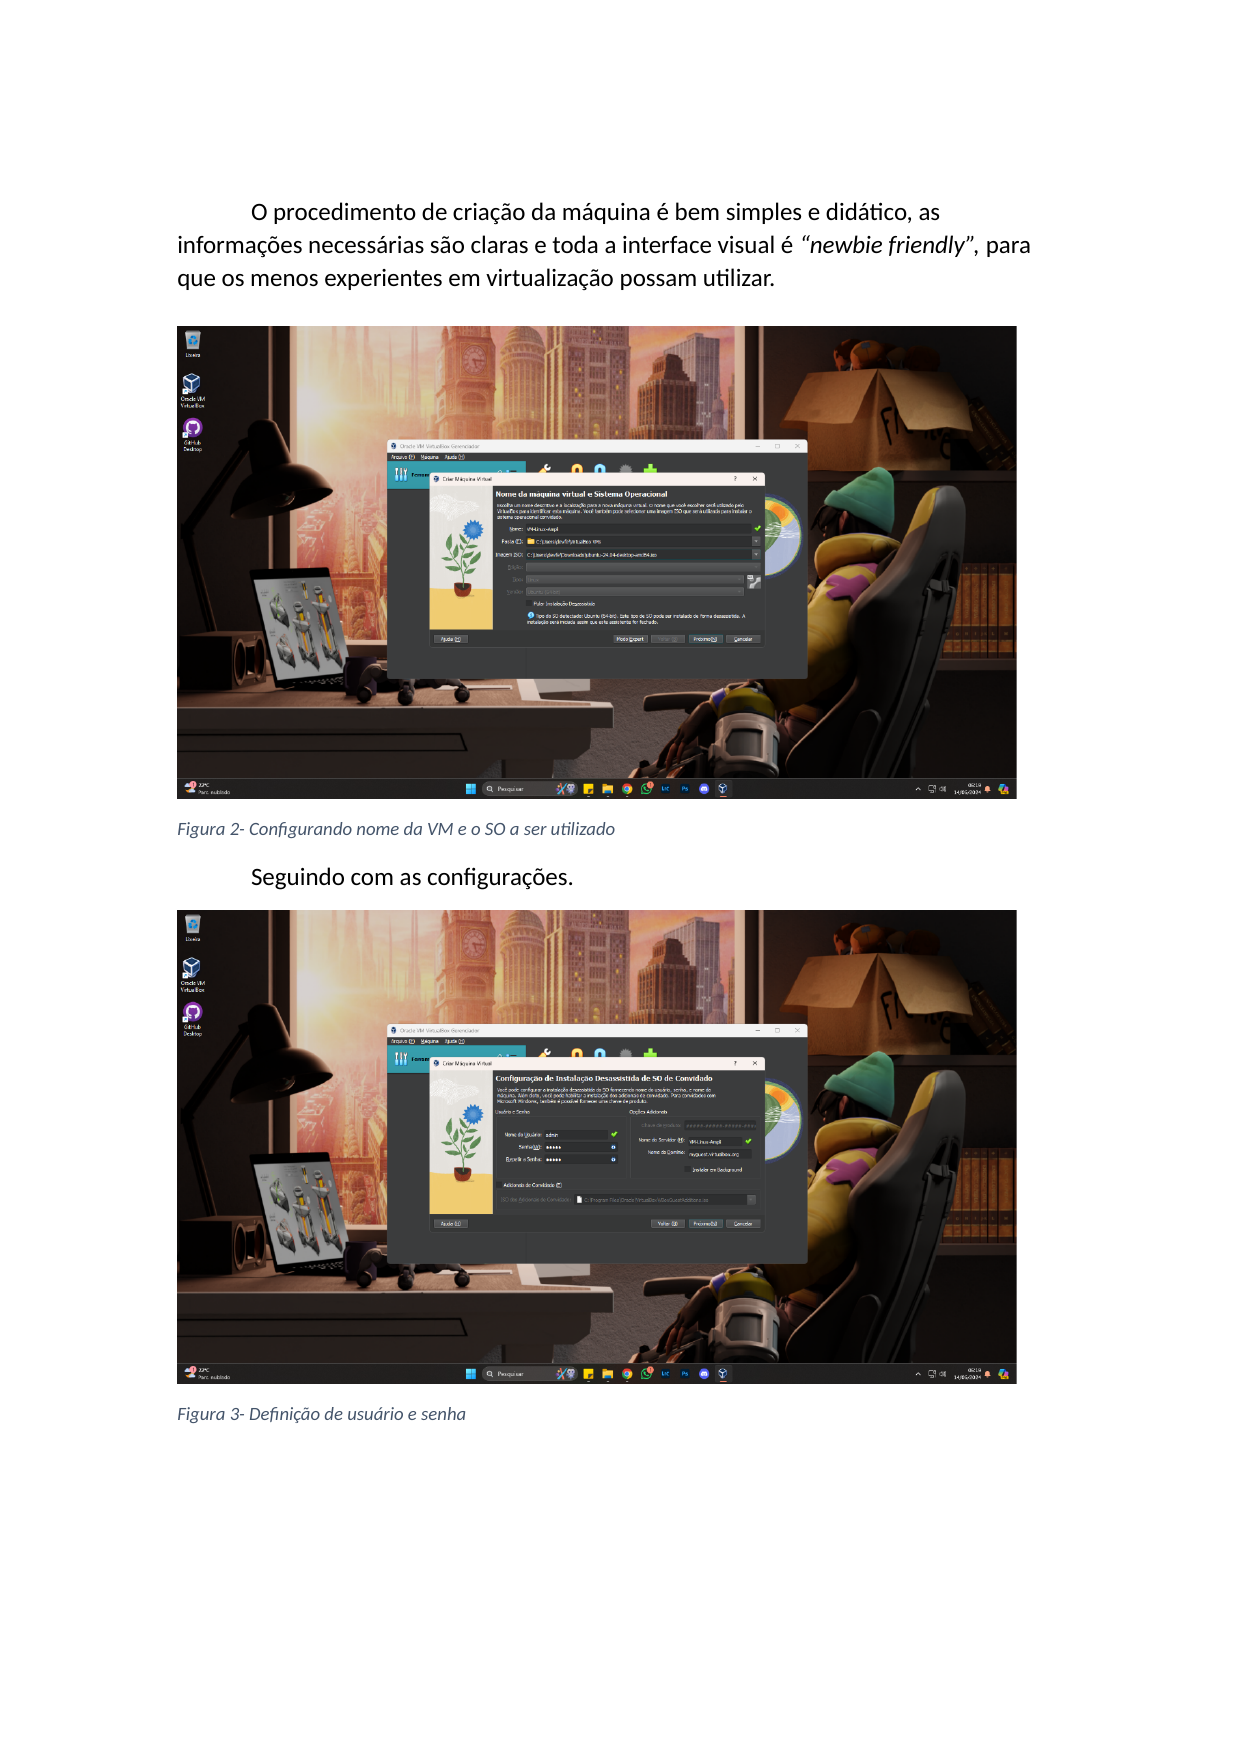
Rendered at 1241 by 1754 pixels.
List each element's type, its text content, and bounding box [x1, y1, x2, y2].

text Figura 2- Configurando nome da VM e o SO a ser utilizado [177, 817, 1063, 840]
picture [177, 910, 1017, 1384]
text Figura 3- Definição de usuário e senha [177, 1402, 1063, 1425]
text Seguindo com as configurações. [177, 861, 1063, 892]
picture [177, 326, 1017, 799]
